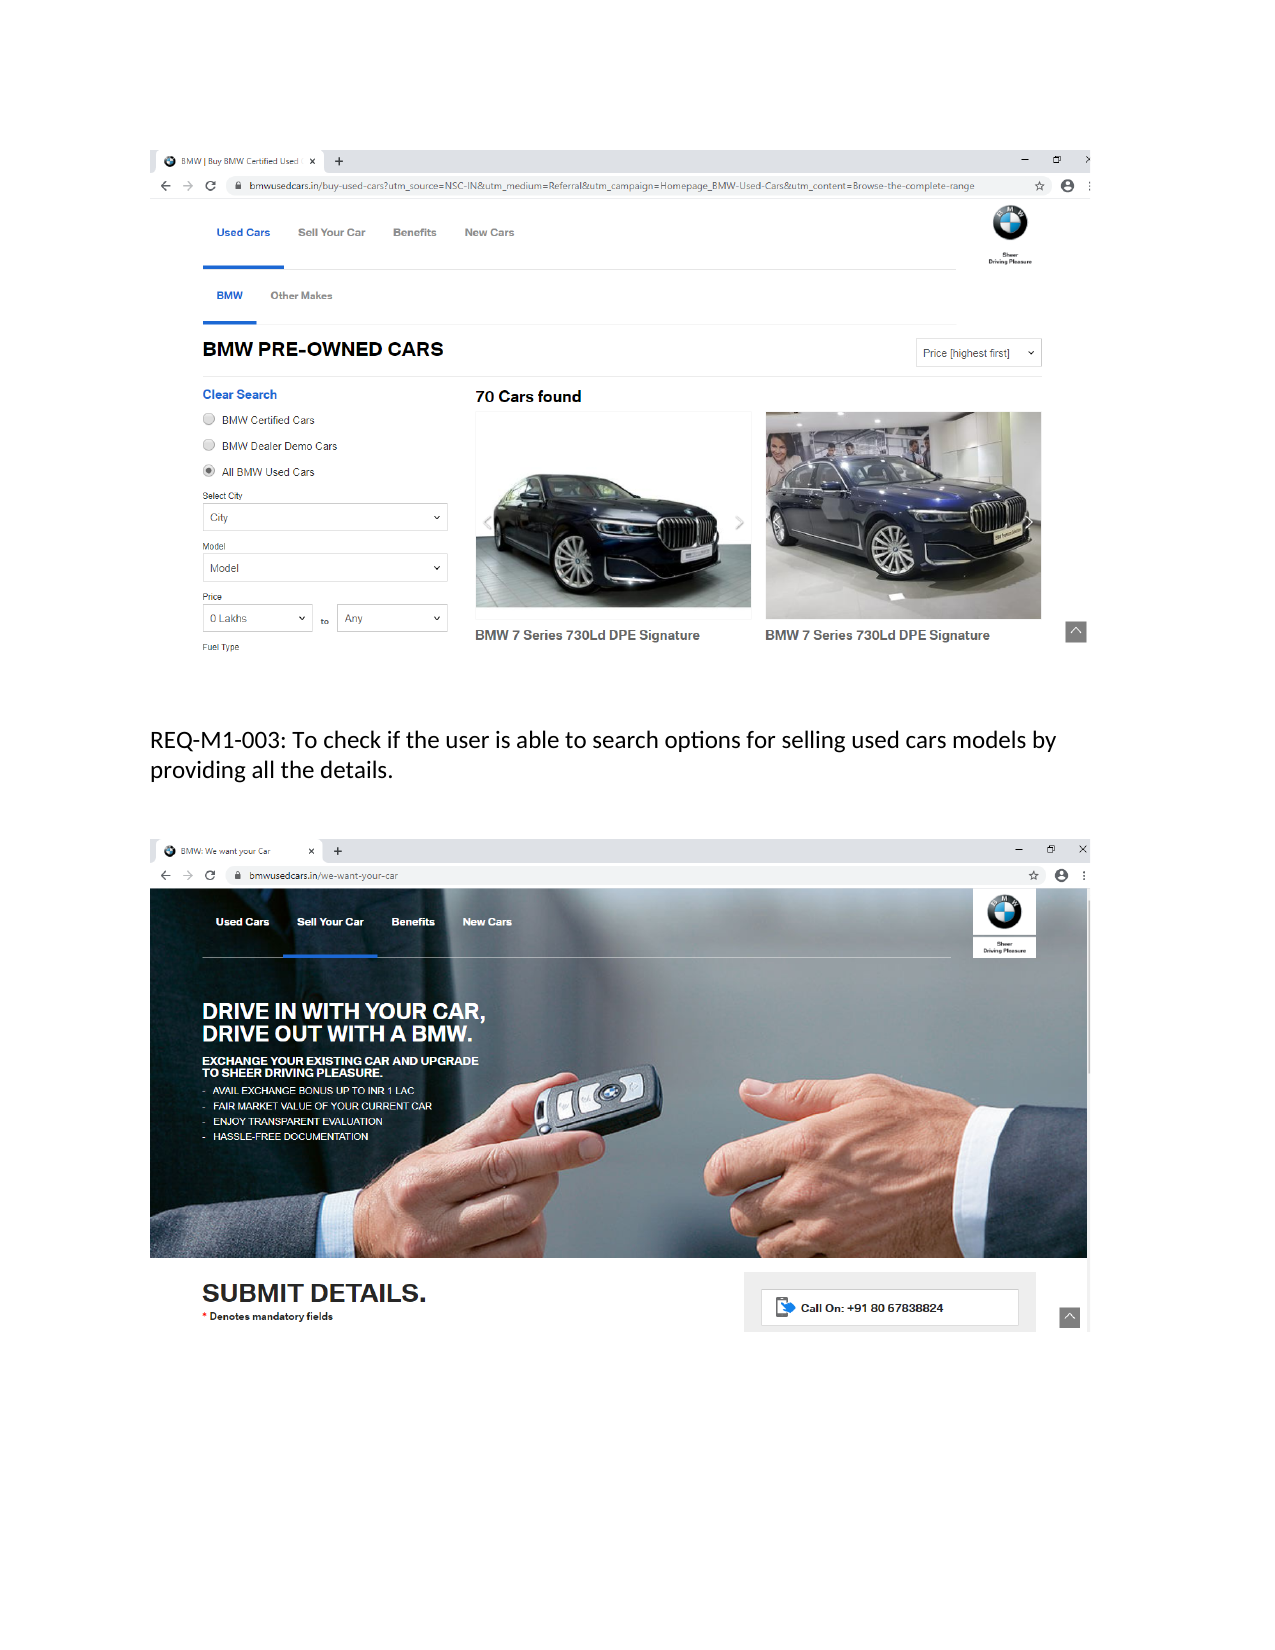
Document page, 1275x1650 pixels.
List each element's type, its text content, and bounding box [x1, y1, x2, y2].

picture [150, 150, 1091, 652]
text REQ-M1-003: To check if the user is able to search options for selling used cars models by providing all the details. [150, 724, 1125, 785]
picture [150, 839, 1091, 1332]
